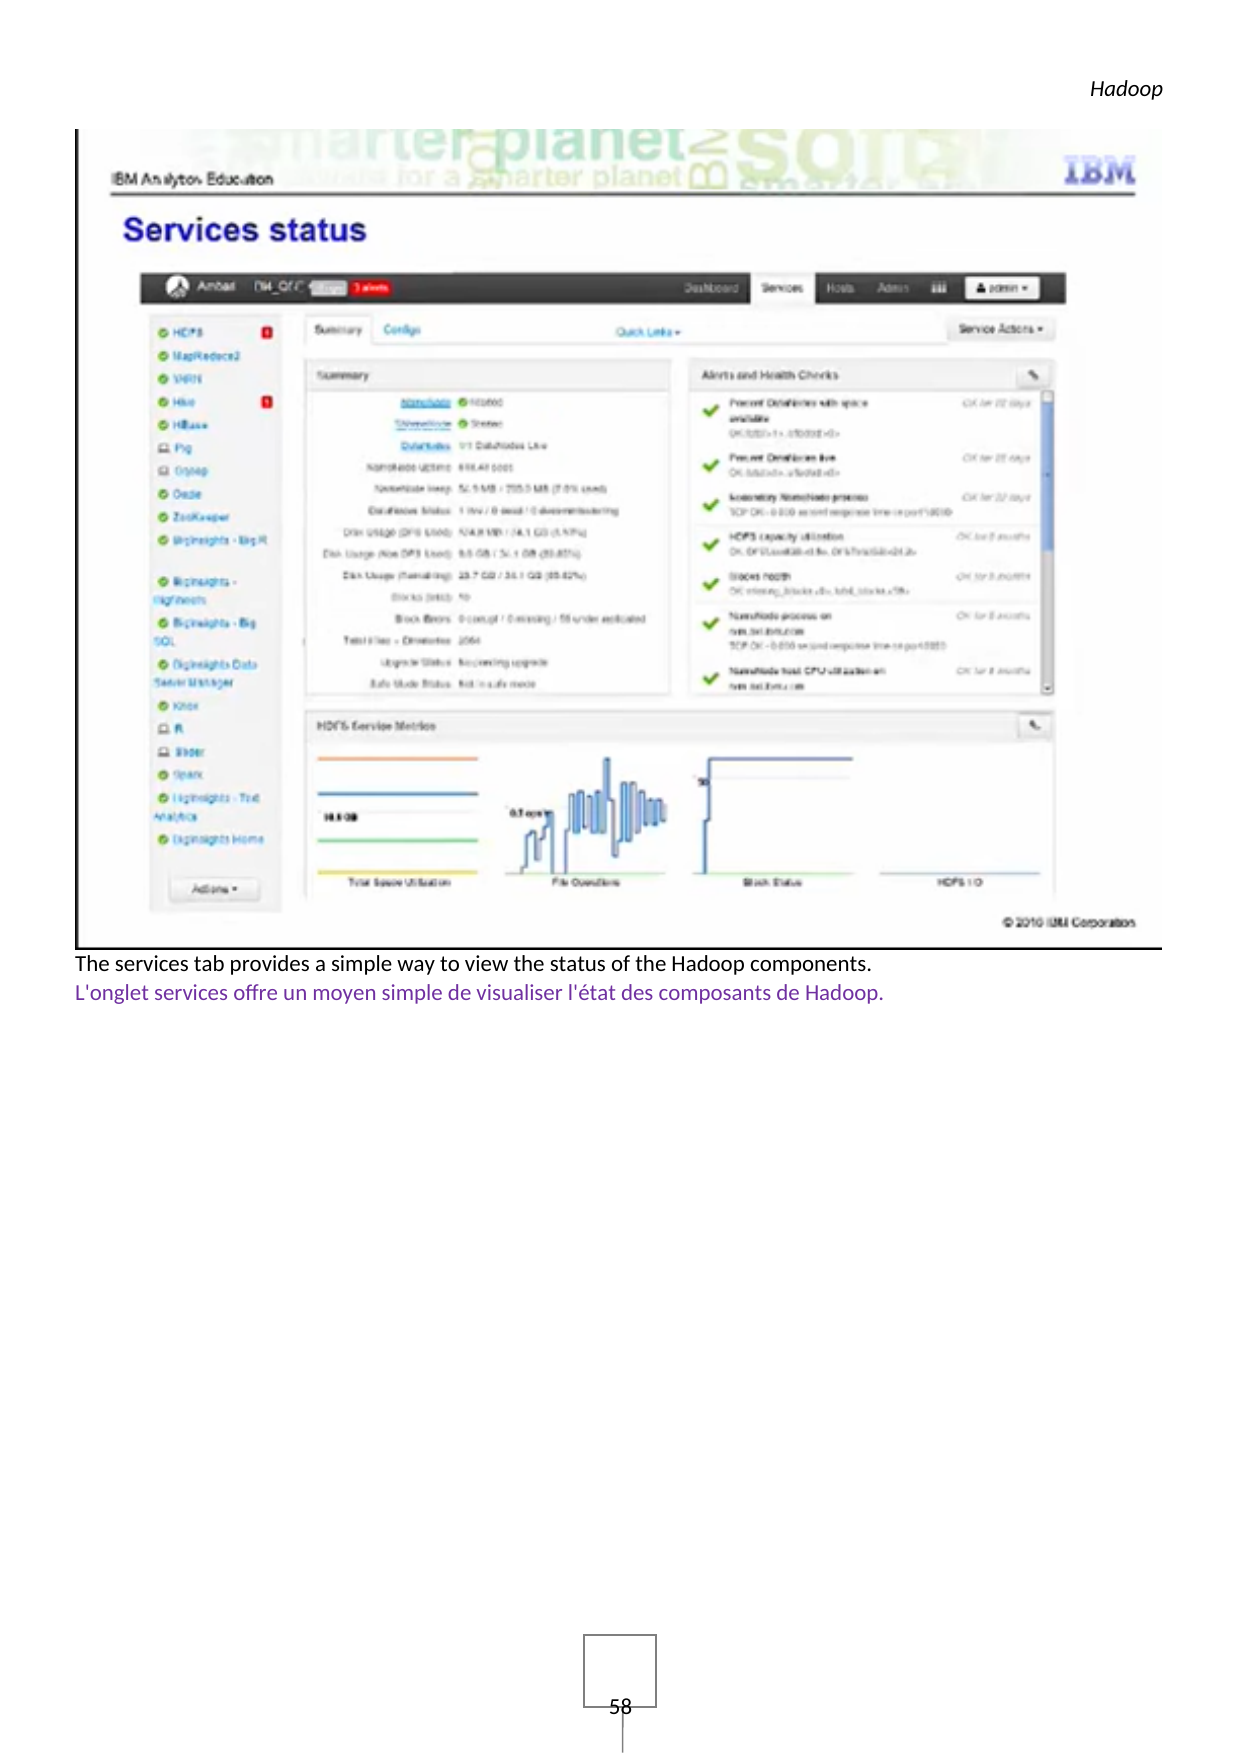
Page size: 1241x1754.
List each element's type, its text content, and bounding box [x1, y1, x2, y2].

text L'onglet services offre un moyen simple de visualiser l'état des composants de Hadoop. [75, 978, 1165, 1006]
text The services tab provides a simple way to view the status of the Hadoop components. [75, 949, 1165, 978]
picture [75, 129, 1162, 950]
